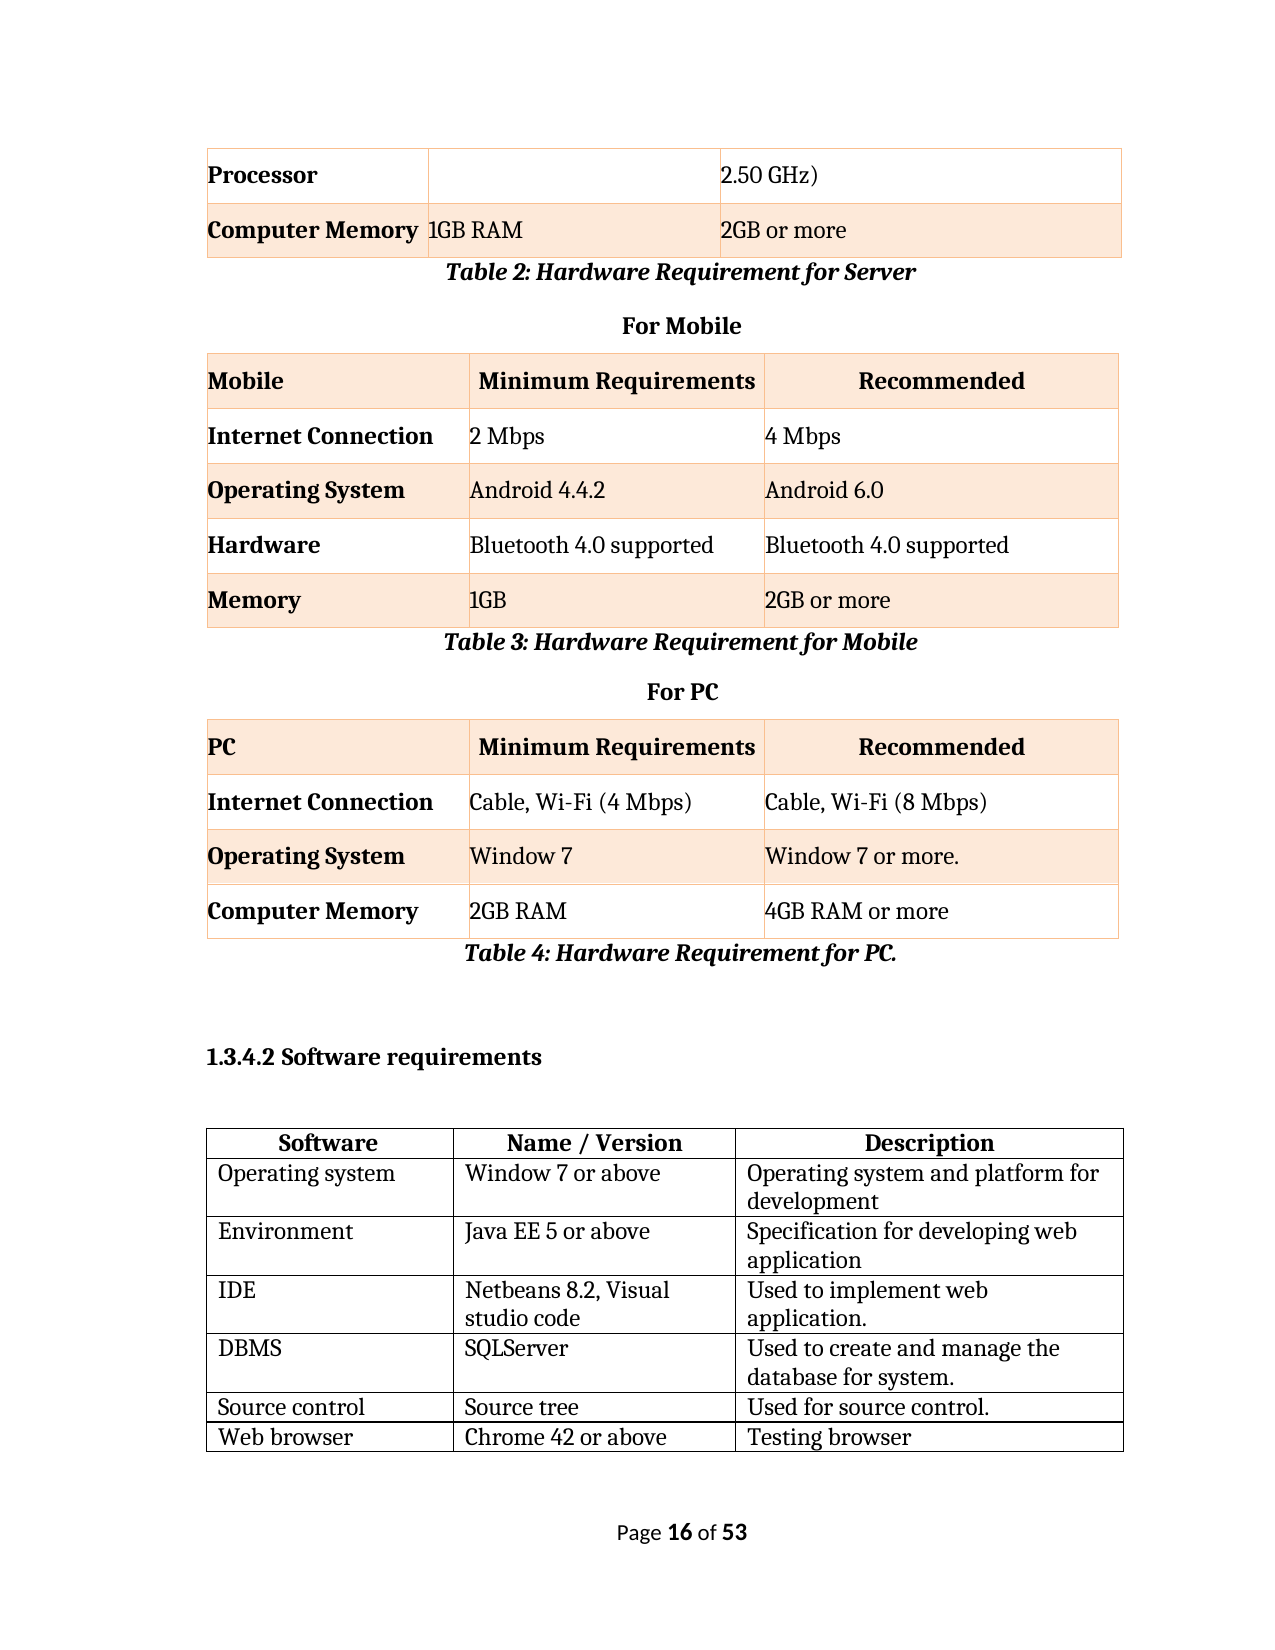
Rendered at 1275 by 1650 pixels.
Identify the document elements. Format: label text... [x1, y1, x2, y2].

table_cell Source tree [454, 1393, 735, 1421]
table_cell Chrome 42 or above [454, 1423, 735, 1451]
table_cell 4GB RAM or more [765, 885, 1118, 938]
table_cell Bluetooth 4.0 supported [470, 519, 764, 572]
table_cell DBMS [207, 1334, 453, 1392]
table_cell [721, 149, 1121, 202]
table_cell Hardware [208, 519, 469, 572]
table_cell Cable, Wi-Fi (8 Mbps) [765, 775, 1118, 829]
text For PC [207, 678, 1158, 707]
text Table 4: Hardware Requirement for PC. [207, 939, 1157, 968]
table_header PC [208, 720, 469, 774]
list Software requirements [207, 1043, 1157, 1072]
table_cell Window 7 or above [454, 1159, 735, 1216]
table_cell Operating system and platform for development [736, 1159, 1123, 1216]
table_cell Internet Connection [208, 775, 469, 829]
table_cell Operating System [208, 830, 469, 883]
table_cell Window 7 or more. [765, 830, 1118, 883]
table_cell SQLServer [454, 1334, 735, 1392]
table_cell Bluetooth 4.0 supported [765, 519, 1118, 572]
table_cell Specification for developing web application [736, 1217, 1123, 1274]
table_cell Used to implement web application. [736, 1276, 1123, 1333]
text For Mobile [206, 312, 1158, 341]
table_cell Memory [208, 574, 469, 627]
table_header Description [736, 1129, 1123, 1157]
table_header Mobile [208, 354, 469, 408]
table_cell Used to create and manage the database for system. [736, 1334, 1123, 1392]
table_cell 1GB RAM [429, 204, 720, 257]
table_cell 4 Mbps [765, 409, 1118, 463]
table_header Recommended [765, 354, 1118, 408]
table_cell Cable, Wi-Fi (4 Mbps) [470, 775, 764, 829]
table_cell Source control [207, 1393, 453, 1421]
table_cell 2GB or more [721, 204, 1121, 257]
table_cell 2GB RAM [470, 885, 764, 938]
table_cell Environment [207, 1217, 453, 1274]
table_header Minimum Requirements [470, 354, 764, 408]
table_cell Android 6.0 [765, 464, 1118, 518]
table_cell Computer Processor [208, 149, 428, 202]
table_cell 1GB [470, 574, 764, 627]
table_header Minimum Requirements [470, 720, 764, 774]
text Table 3: Hardware Requirement for Mobile [207, 628, 1157, 657]
table_header Software [207, 1129, 453, 1157]
text Table 2: Hardware Requirement for Server [207, 258, 1157, 287]
table_header Recommended [765, 720, 1118, 774]
table_cell Window 7 [470, 830, 764, 883]
table_cell Computer Memory [208, 885, 469, 938]
table_header Name / Version [454, 1129, 735, 1157]
table_cell Computer Memory [208, 204, 428, 257]
table_cell Java EE 5 or above [454, 1217, 735, 1274]
table_cell 2 Mbps [470, 409, 764, 463]
table_cell Operating system [207, 1159, 453, 1216]
table_cell Android 4.4.2 [470, 464, 764, 518]
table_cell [429, 149, 720, 202]
table_cell 2GB or more [765, 574, 1118, 627]
table_cell Web browser [207, 1423, 453, 1451]
table_cell IDE [207, 1276, 453, 1333]
table_cell Operating System [208, 464, 469, 518]
table_cell Testing browser [736, 1423, 1123, 1451]
table_cell Used for source control. [736, 1393, 1123, 1421]
table_cell Internet Connection [208, 409, 469, 463]
table_cell Netbeans 8.2, Visual studio code [454, 1276, 735, 1333]
